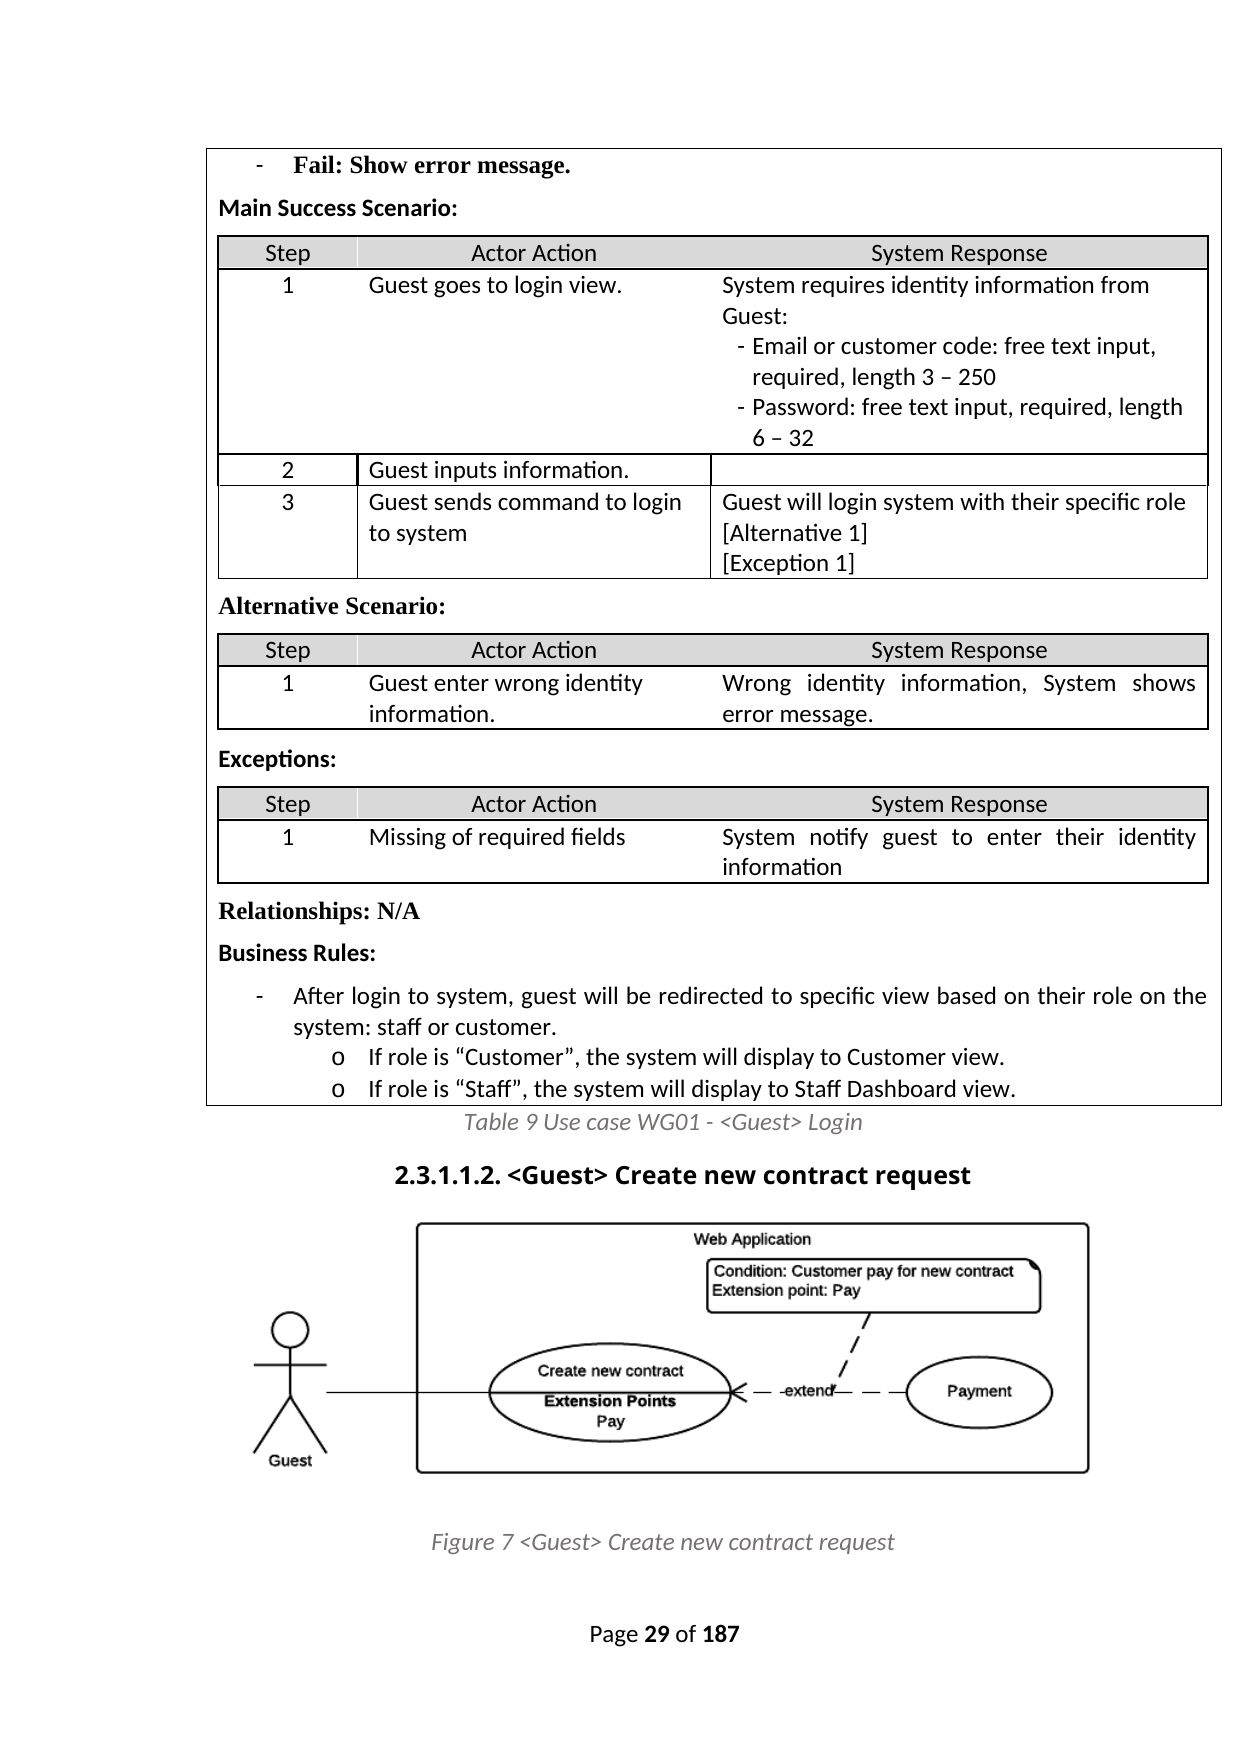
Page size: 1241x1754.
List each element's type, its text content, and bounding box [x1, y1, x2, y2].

subtitle <Guest> Create new contract request [394, 1157, 1122, 1192]
picture [208, 1194, 1121, 1507]
text Figure <Guest> Create new contract request [207, 1526, 1122, 1556]
text Table Use case WG01 - <Guest> Login [207, 1106, 1122, 1137]
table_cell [207, 149, 1221, 1105]
